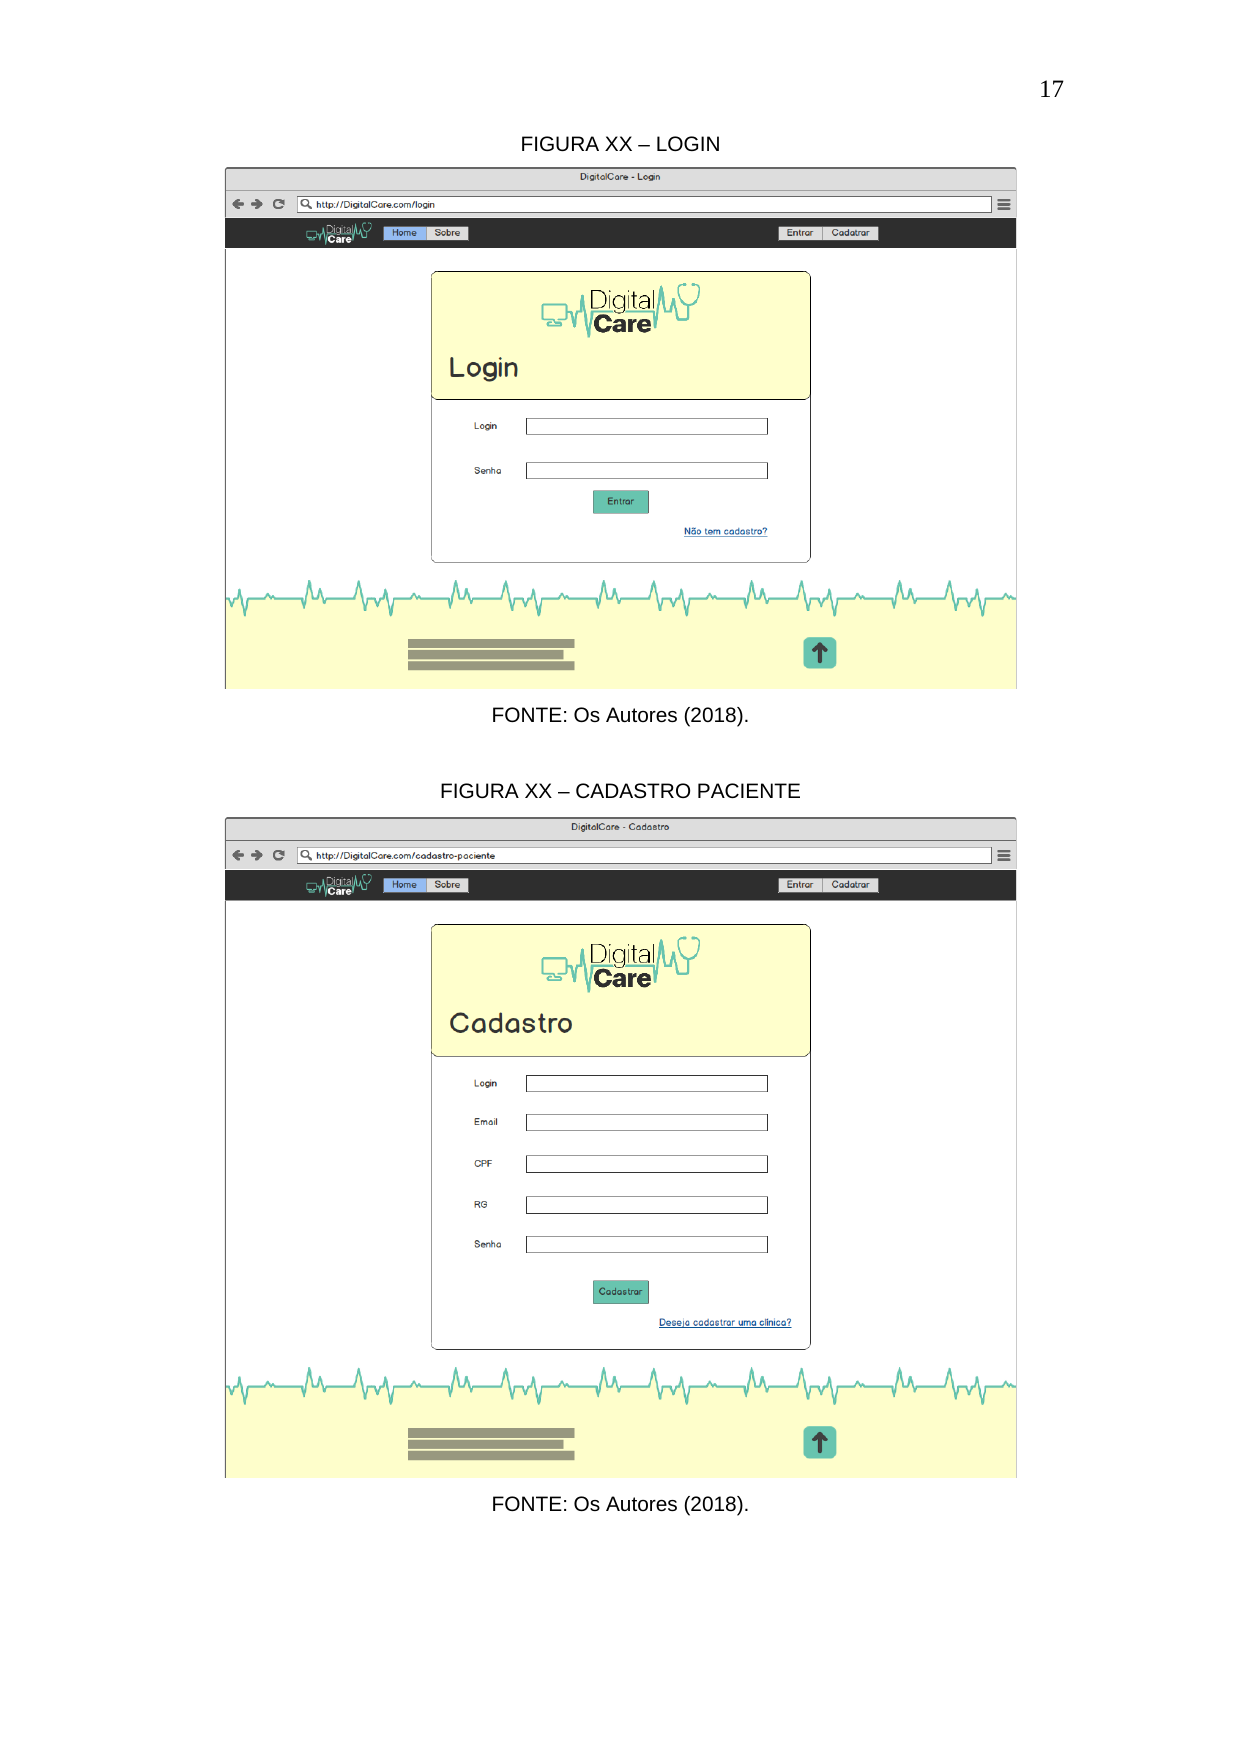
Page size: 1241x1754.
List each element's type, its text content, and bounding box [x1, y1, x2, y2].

picture [224, 817, 1017, 1478]
text FIGURA XX – LOGIN [177, 131, 1064, 155]
text FONTE: Os Autores (2018). [177, 703, 1064, 727]
text FIGURA XX – CADASTRO PACIENTE [177, 775, 1064, 803]
picture [224, 167, 1017, 689]
text FONTE: Os Autores (2018). [177, 1491, 1064, 1515]
